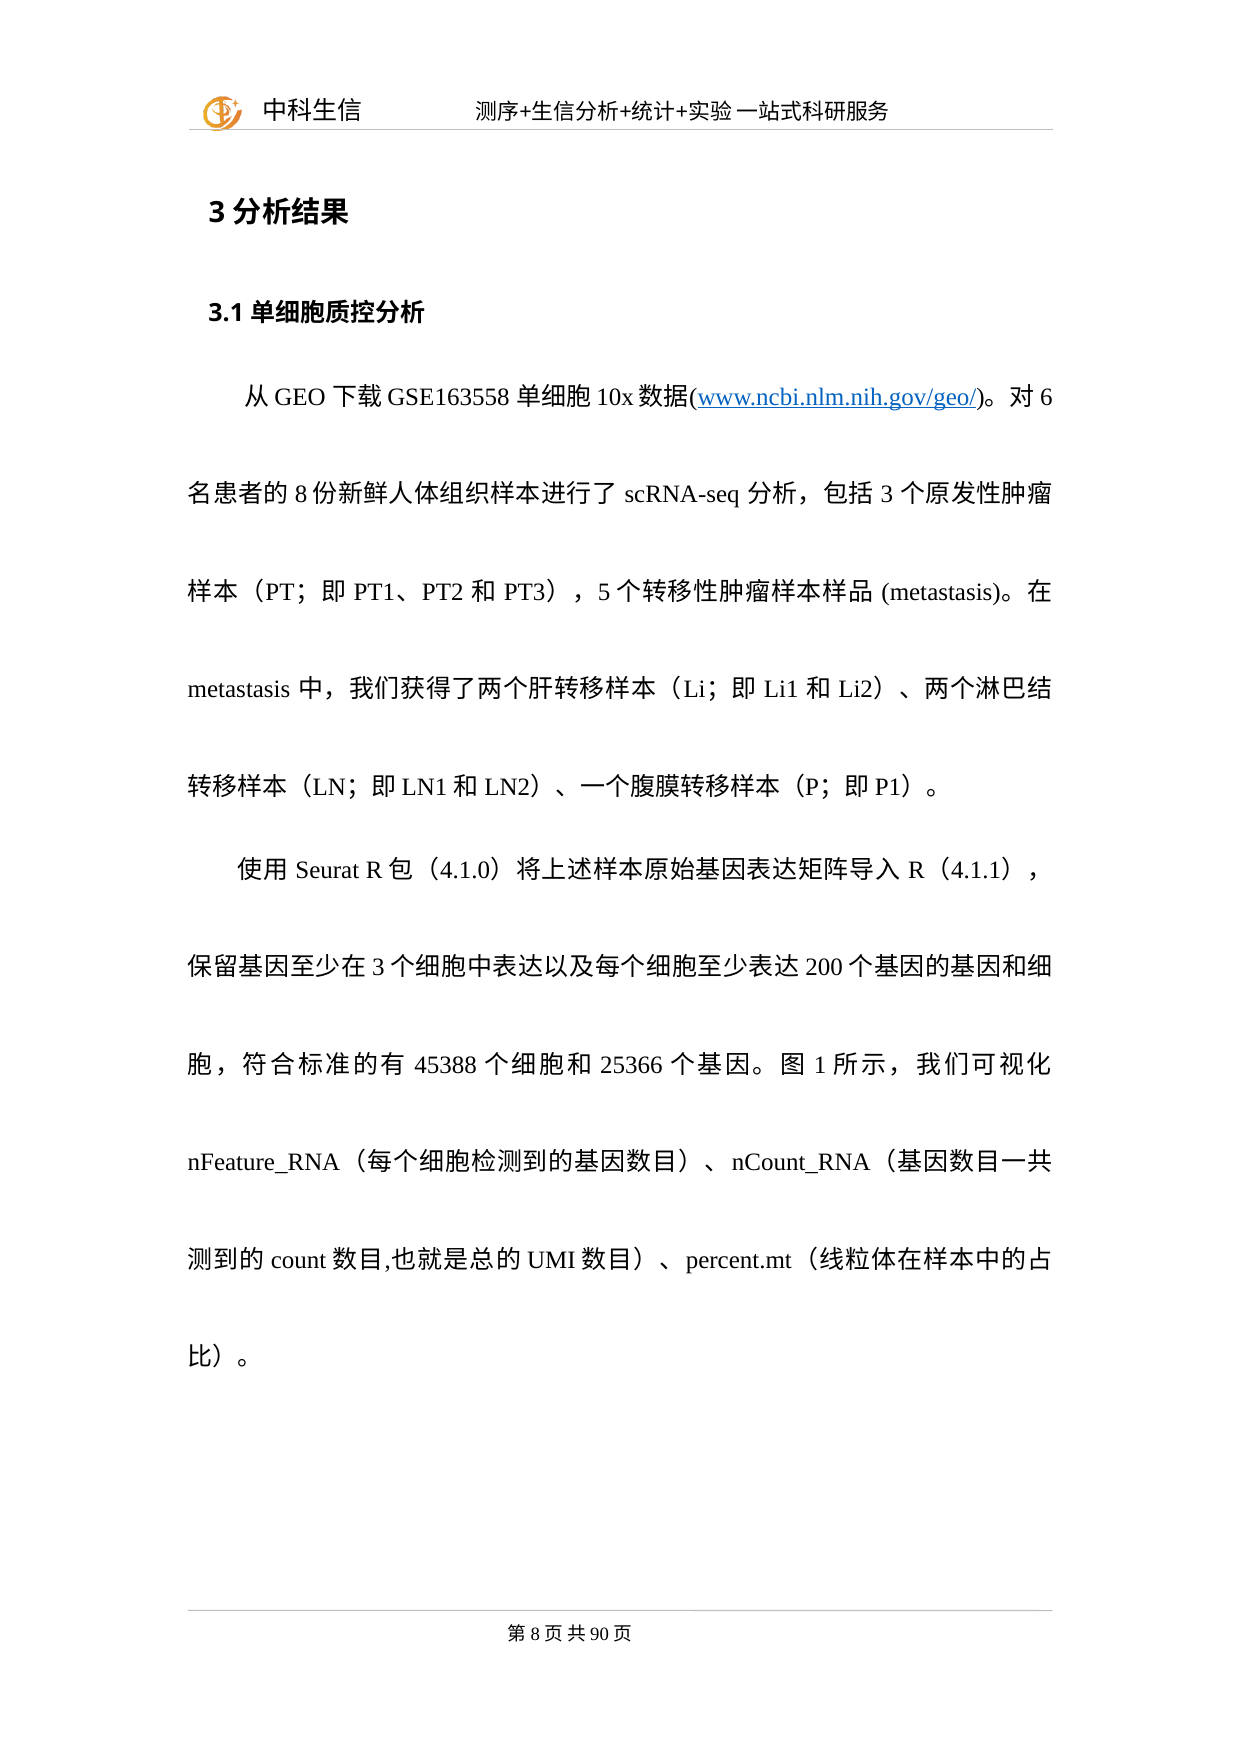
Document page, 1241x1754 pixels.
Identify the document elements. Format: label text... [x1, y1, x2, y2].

subtitle 3 分析结果 [187, 178, 1053, 243]
text 从GEO 下载GSE163558 单细胞10x数据(www.ncbi.nlm.nih.gov/geo/)。对6 名患者的8份新鲜人体组织样本进行了 scRNA-seq 分析，包括 3 个原发性肿瘤样本（PT；即 PT1、PT2 和 PT3），5个转移性肿瘤样本样品 (metastasis)。在 metastasis 中，我们获得了两个肝转移样本（Li；即 Li1 和 Li2）、两个淋巴结转移样本（LN；即 LN1 和 LN2）、一个腹膜转移样本（P；即 P1）。 [187, 362, 1053, 817]
subtitle 3.1 单细胞质控分析 [187, 279, 1053, 344]
picture [201, 94, 244, 129]
text 使用 Seurat R包（4.1.0）将上述样本原始基因表达矩阵导入 R（4.1.1），保留基因至少在3个细胞中表达以及每个细胞至少表达200个基因的基因和细胞，符合标准的有45388个细胞和25366个基因。图1所示，我们可视化nFeature_RNA（每个细胞检测到的基因数目）、nCount_RNA（基因数目一共测到的count数目,也就是总的UMI数目）、percent.mt（线粒体在样本中的占比）。 [187, 835, 1053, 1387]
